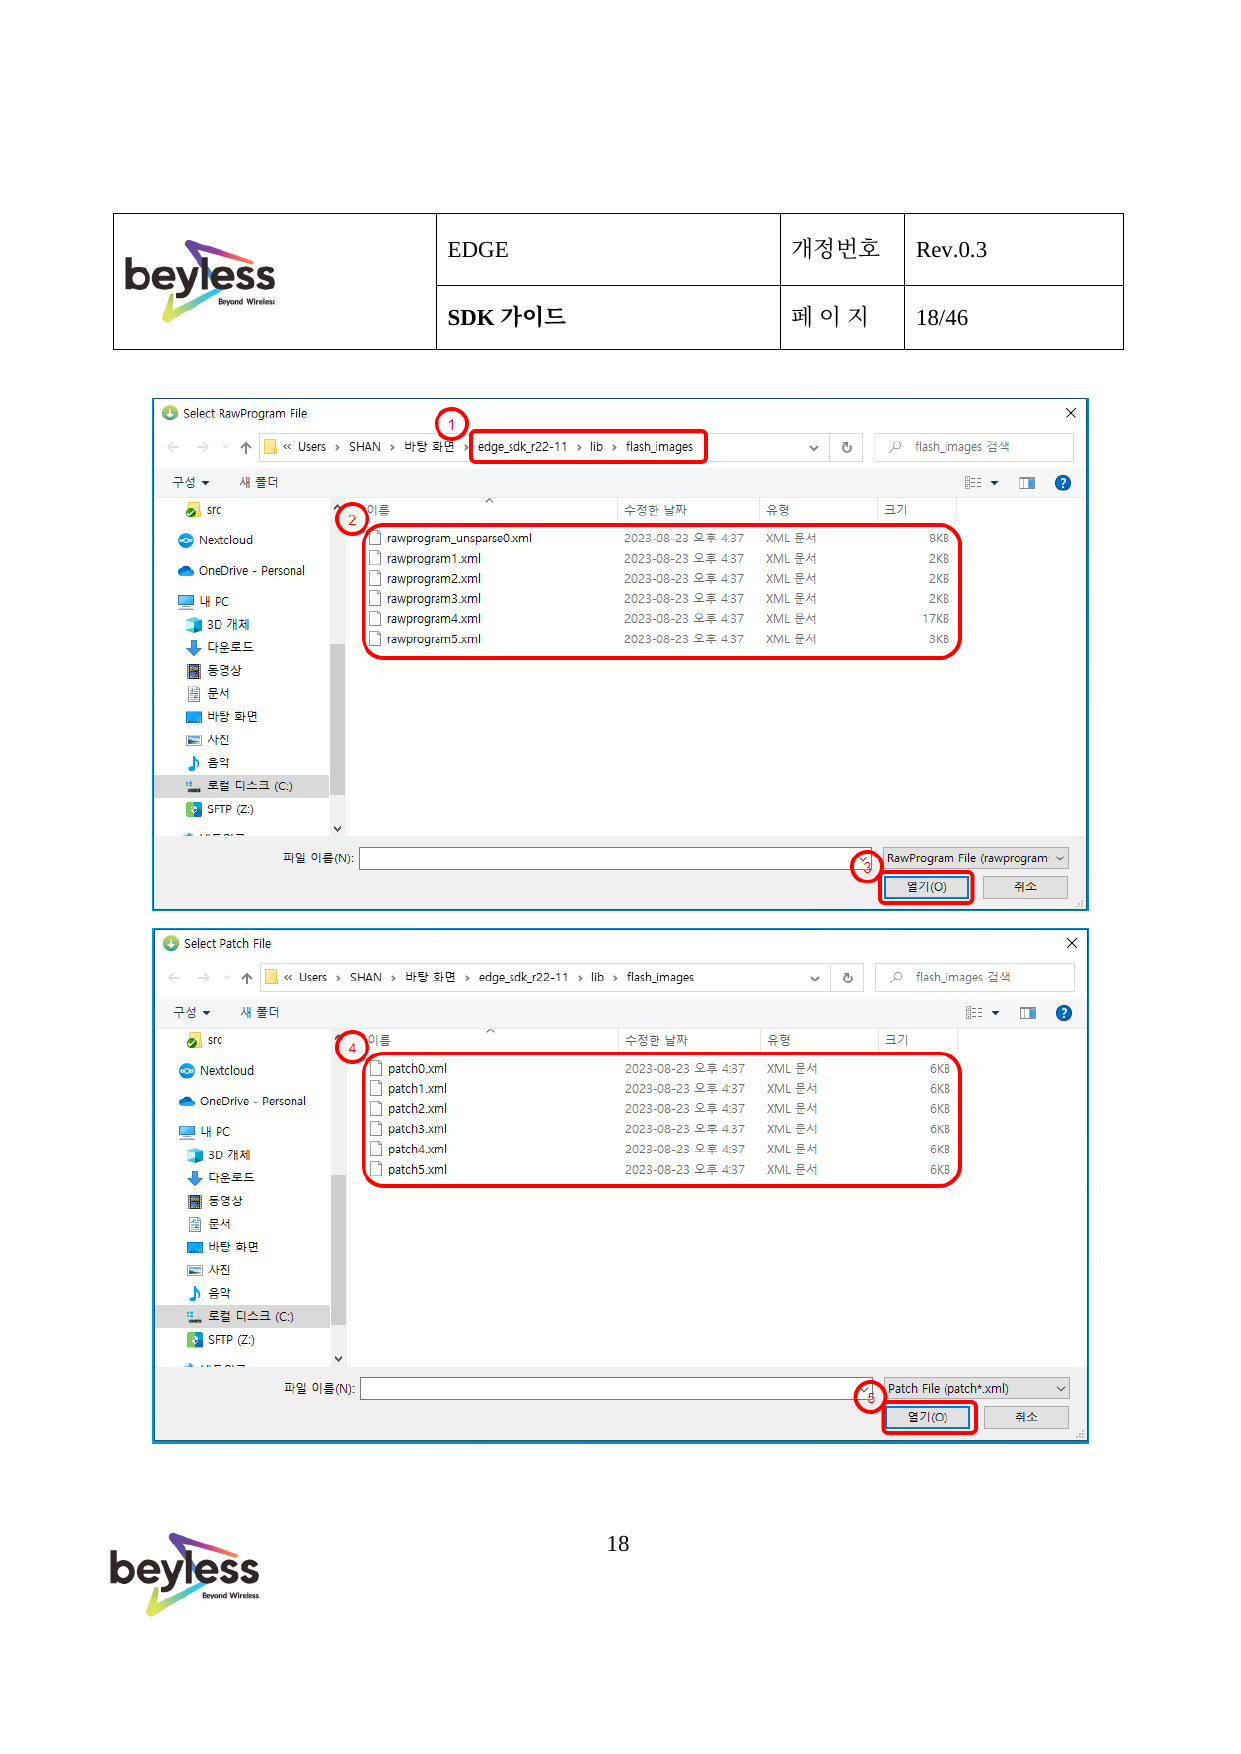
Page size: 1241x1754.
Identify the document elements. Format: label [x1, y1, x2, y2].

picture [124, 236, 279, 326]
picture [108, 1529, 262, 1620]
picture [148, 393, 1092, 1445]
